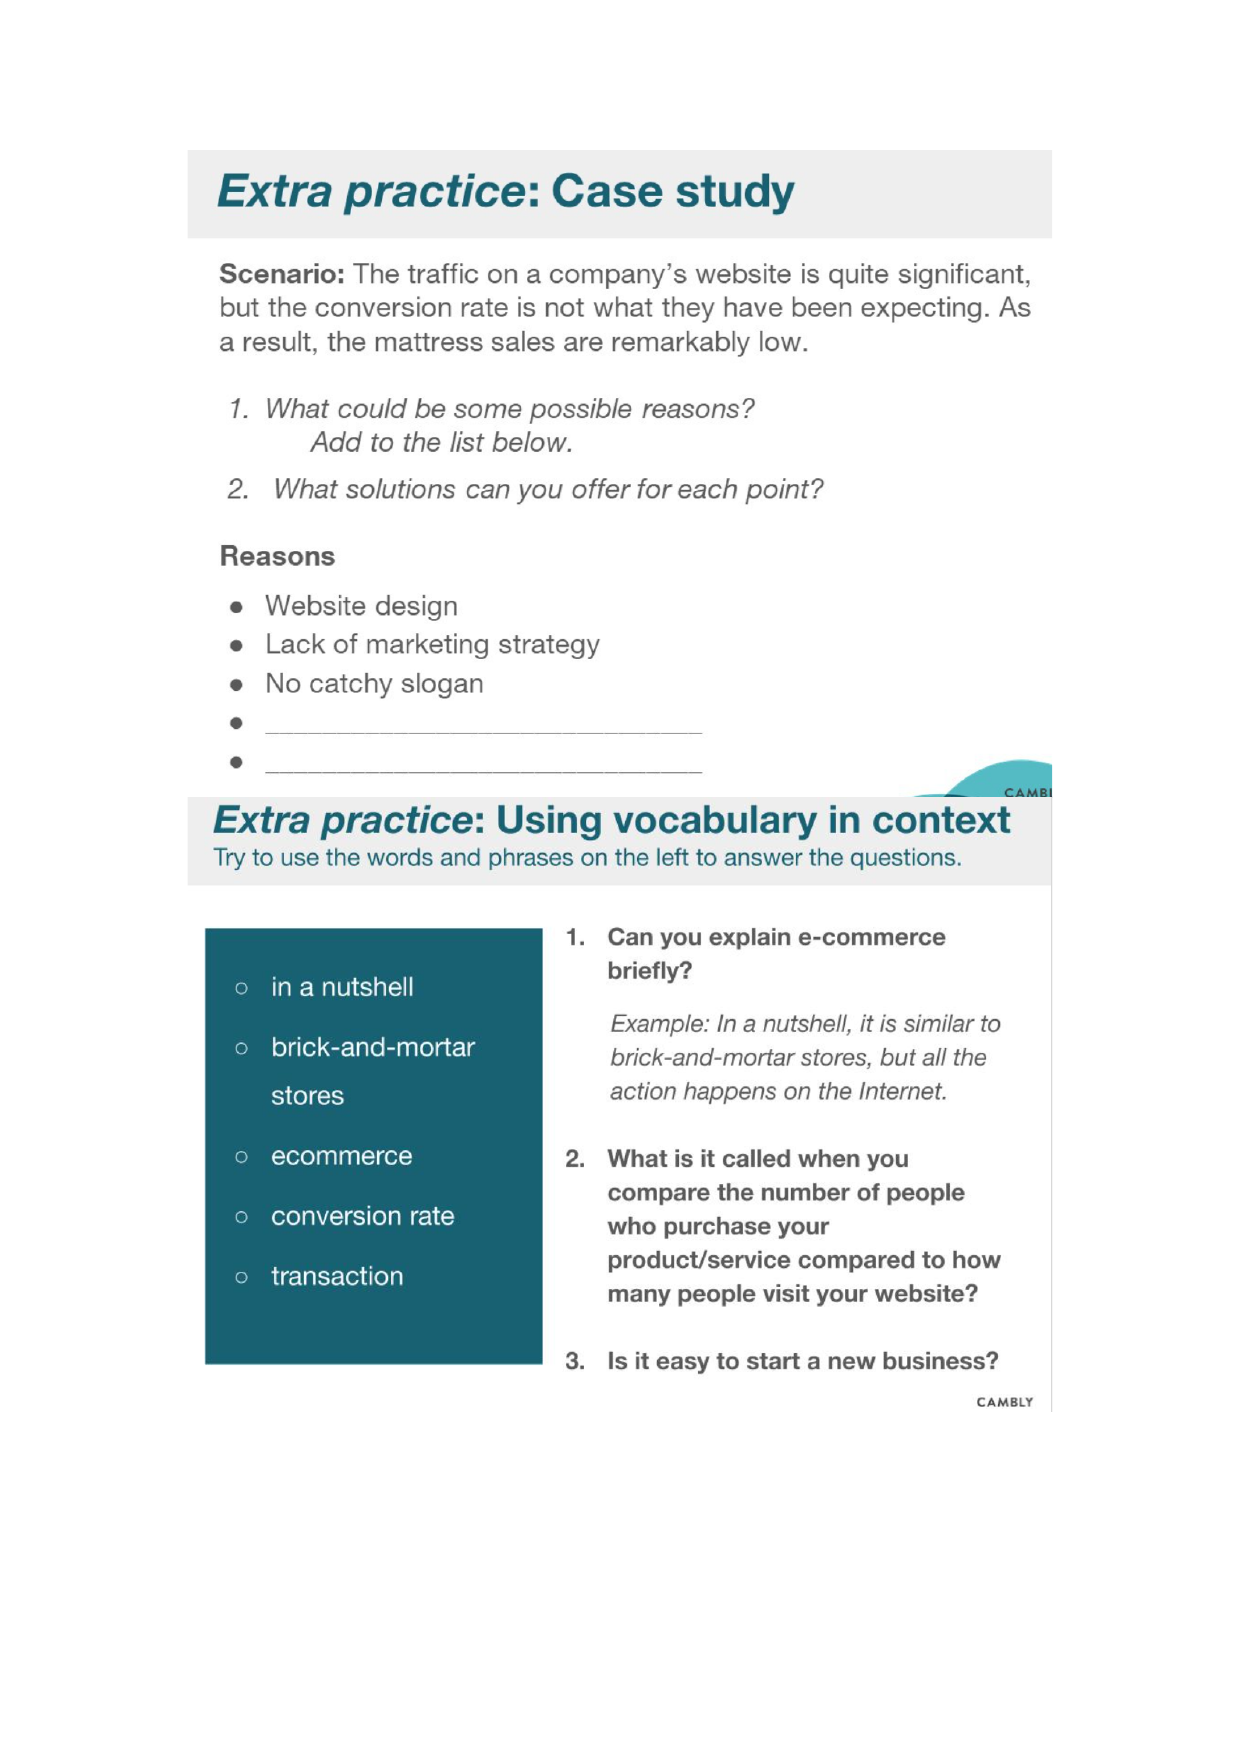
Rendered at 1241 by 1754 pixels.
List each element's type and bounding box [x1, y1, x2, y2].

picture [187, 150, 1053, 1412]
